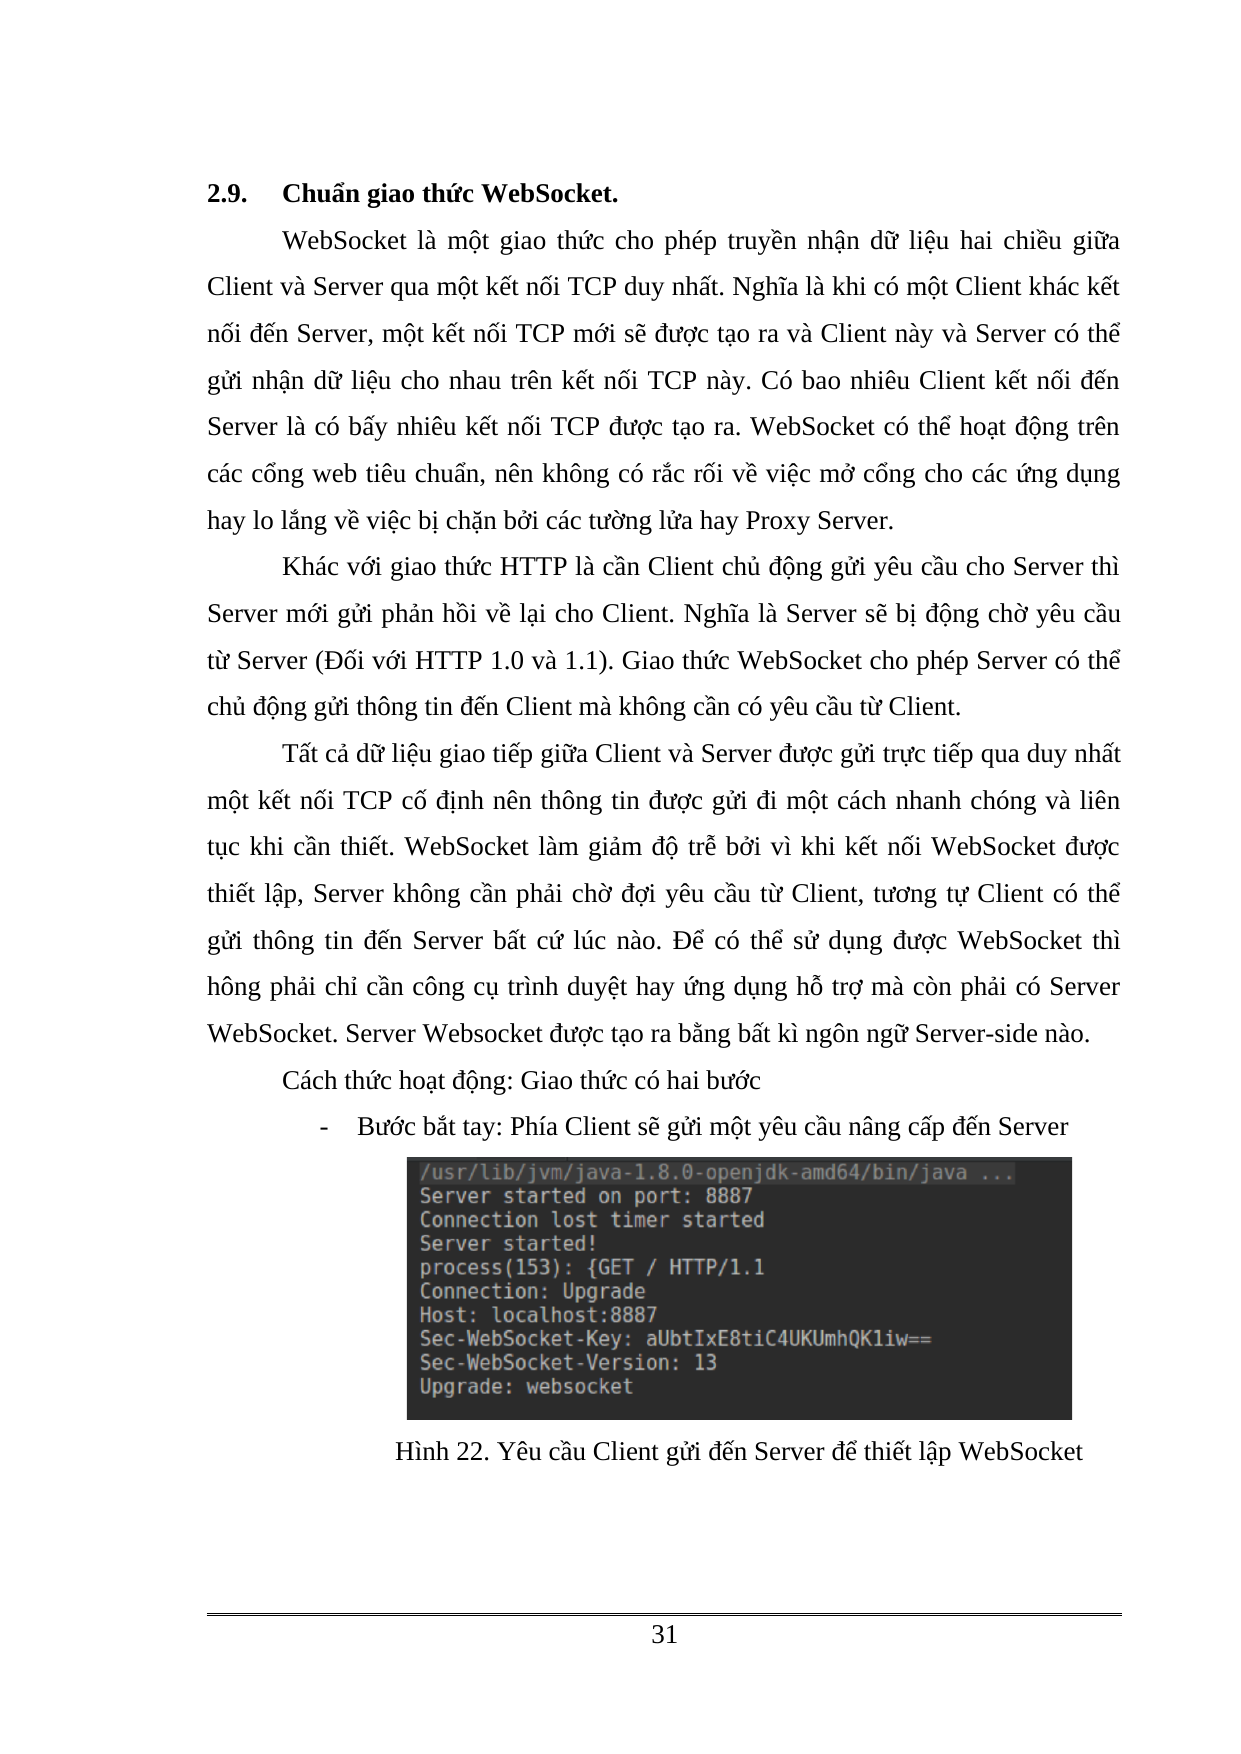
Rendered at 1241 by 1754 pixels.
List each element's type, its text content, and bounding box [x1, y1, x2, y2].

text Tất cả dữ liệu giao tiếp giữa Client và Server được gửi trực tiếp qua duy nhất một kết nối TCP cố định nên thông tin được gửi đi một cách nhanh chóng và liên tục khi cần thiết. WebSocket làm giảm độ trễ bởi vì khi kết nối WebSocket được thiết lập, Server không cần phải chờ đợi yêu cầu từ Client, tương tự Client có thể gửi thông tin đến Server bất cứ lúc nào. Để có thể sử dụng được WebSocket thì hông phải chỉ cần công cụ trình duyệt hay ứng dụng hỗ trợ mà còn phải có Server WebSocket. Server Websocket được tạo ra bằng bất kì ngôn ngữ Server-side nào. [207, 737, 1122, 1048]
list Bước bắt tay: Phía Client sẽ gửi một yêu cầu nâng cấp đến Server [319, 1111, 1122, 1142]
subtitle Chuẩn giao thức WebSocket. [207, 177, 1122, 208]
text Cách thức hoạt động: Giao thức có hai bước [207, 1064, 1122, 1095]
text Hình 22. Yêu cầu Client gửi đến Server để thiết lập WebSocket [356, 1435, 1122, 1466]
text Khác với giao thức HTTP là cần Client chủ động gửi yêu cầu cho Server thì Server mới gửi phản hồi về lại cho Client. Nghĩa là Server sẽ bị động chờ yêu cầu từ Server (Đối với HTTP 1.0 và 1.1). Giao thức WebSocket cho phép Server có thể chủ động gửi thông tin đến Client mà không cần có yêu cầu từ Client. [207, 551, 1122, 722]
text WebSocket là một giao thức cho phép truyền nhận dữ liệu hai chiều giữa Client và Server qua một kết nối TCP duy nhất. Nghĩa là khi có một Client khác kết nối đến Server, một kết nối TCP mới sẽ được tạo ra và Client này và Server có thể gửi nhận dữ liệu cho nhau trên kết nối TCP này. Có bao nhiêu Client kết nối đến Server là có bấy nhiêu kết nối TCP được tạo ra. WebSocket có thể hoạt động trên các cổng web tiêu chuẩn, nên không có rắc rối về việc mở cổng cho các ứng dụng hay lo lắng về việc bị chặn bởi các tường lửa hay Proxy Server. [207, 224, 1122, 535]
picture [406, 1157, 1073, 1420]
